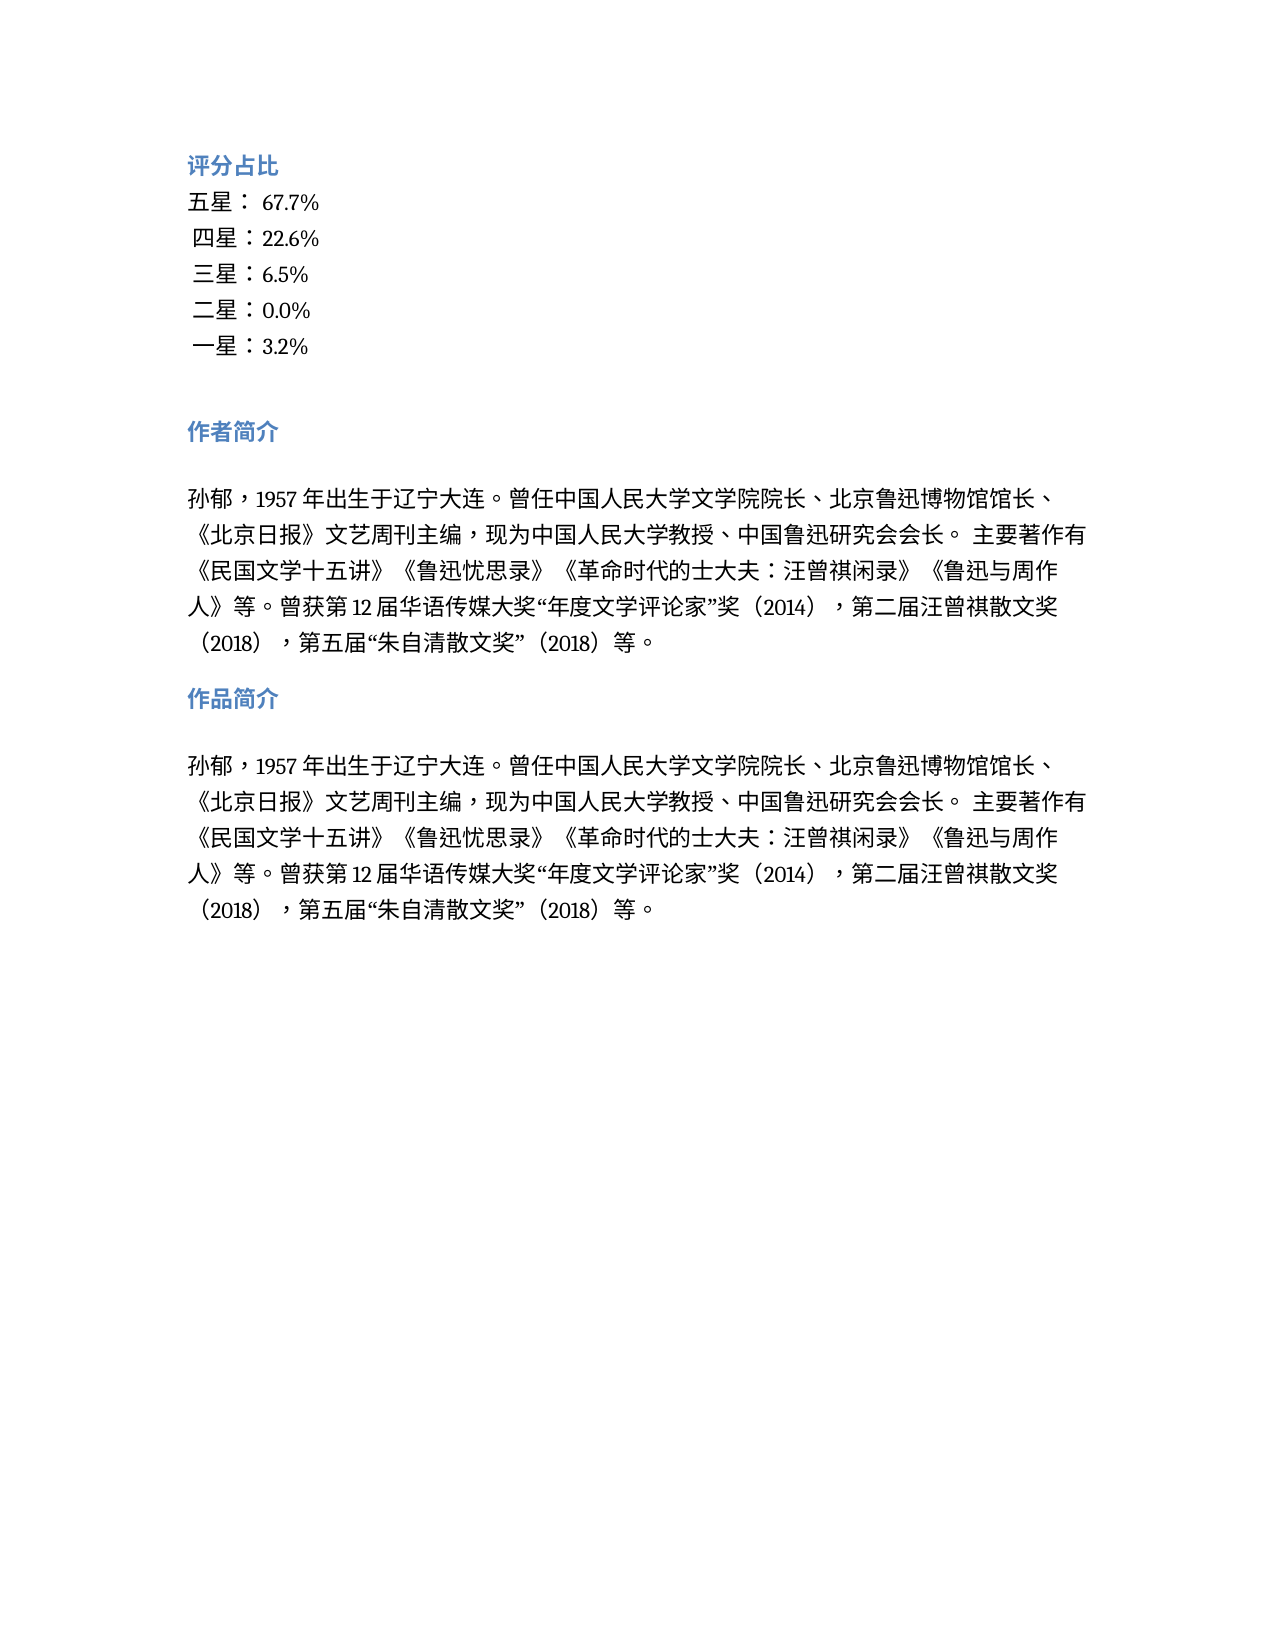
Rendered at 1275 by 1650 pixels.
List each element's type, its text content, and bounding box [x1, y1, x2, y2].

subtitle 作者简介 [187, 416, 1087, 447]
subtitle 评分占比 [187, 150, 1087, 181]
subtitle 作品简介 [187, 683, 1087, 714]
text 孙郁，1957年出生于辽宁大连。曾任中国人民大学文学院院长、北京鲁迅博物馆馆长、《北京日报》文艺周刊主编，现为中国人民大学教授、中国鲁迅研究会会长。 主要著作有《民国文学十五讲》《鲁迅忧思录》《革命时代的士大夫：汪曾祺闲录》《鲁迅与周作人》等。曾获第12届华语传媒大奖“年度文学评论家”奖（2014），第二届汪曾祺散文奖（2018），第五届“朱自清散文奖”（2018）等。 [187, 719, 1087, 925]
text 孙郁，1957年出生于辽宁大连。曾任中国人民大学文学院院长、北京鲁迅博物馆馆长、《北京日报》文艺周刊主编，现为中国人民大学教授、中国鲁迅研究会会长。 主要著作有《民国文学十五讲》《鲁迅忧思录》《革命时代的士大夫：汪曾祺闲录》《鲁迅与周作人》等。曾获第12届华语传媒大奖“年度文学评论家”奖（2014），第二届汪曾祺散文奖（2018），第五届“朱自清散文奖”（2018）等。 [187, 452, 1087, 658]
text 五星： 67.7% 四星： 22.6% 三星： 6.5% 二星： 0.0% 一星： 3.2% [187, 186, 1087, 391]
